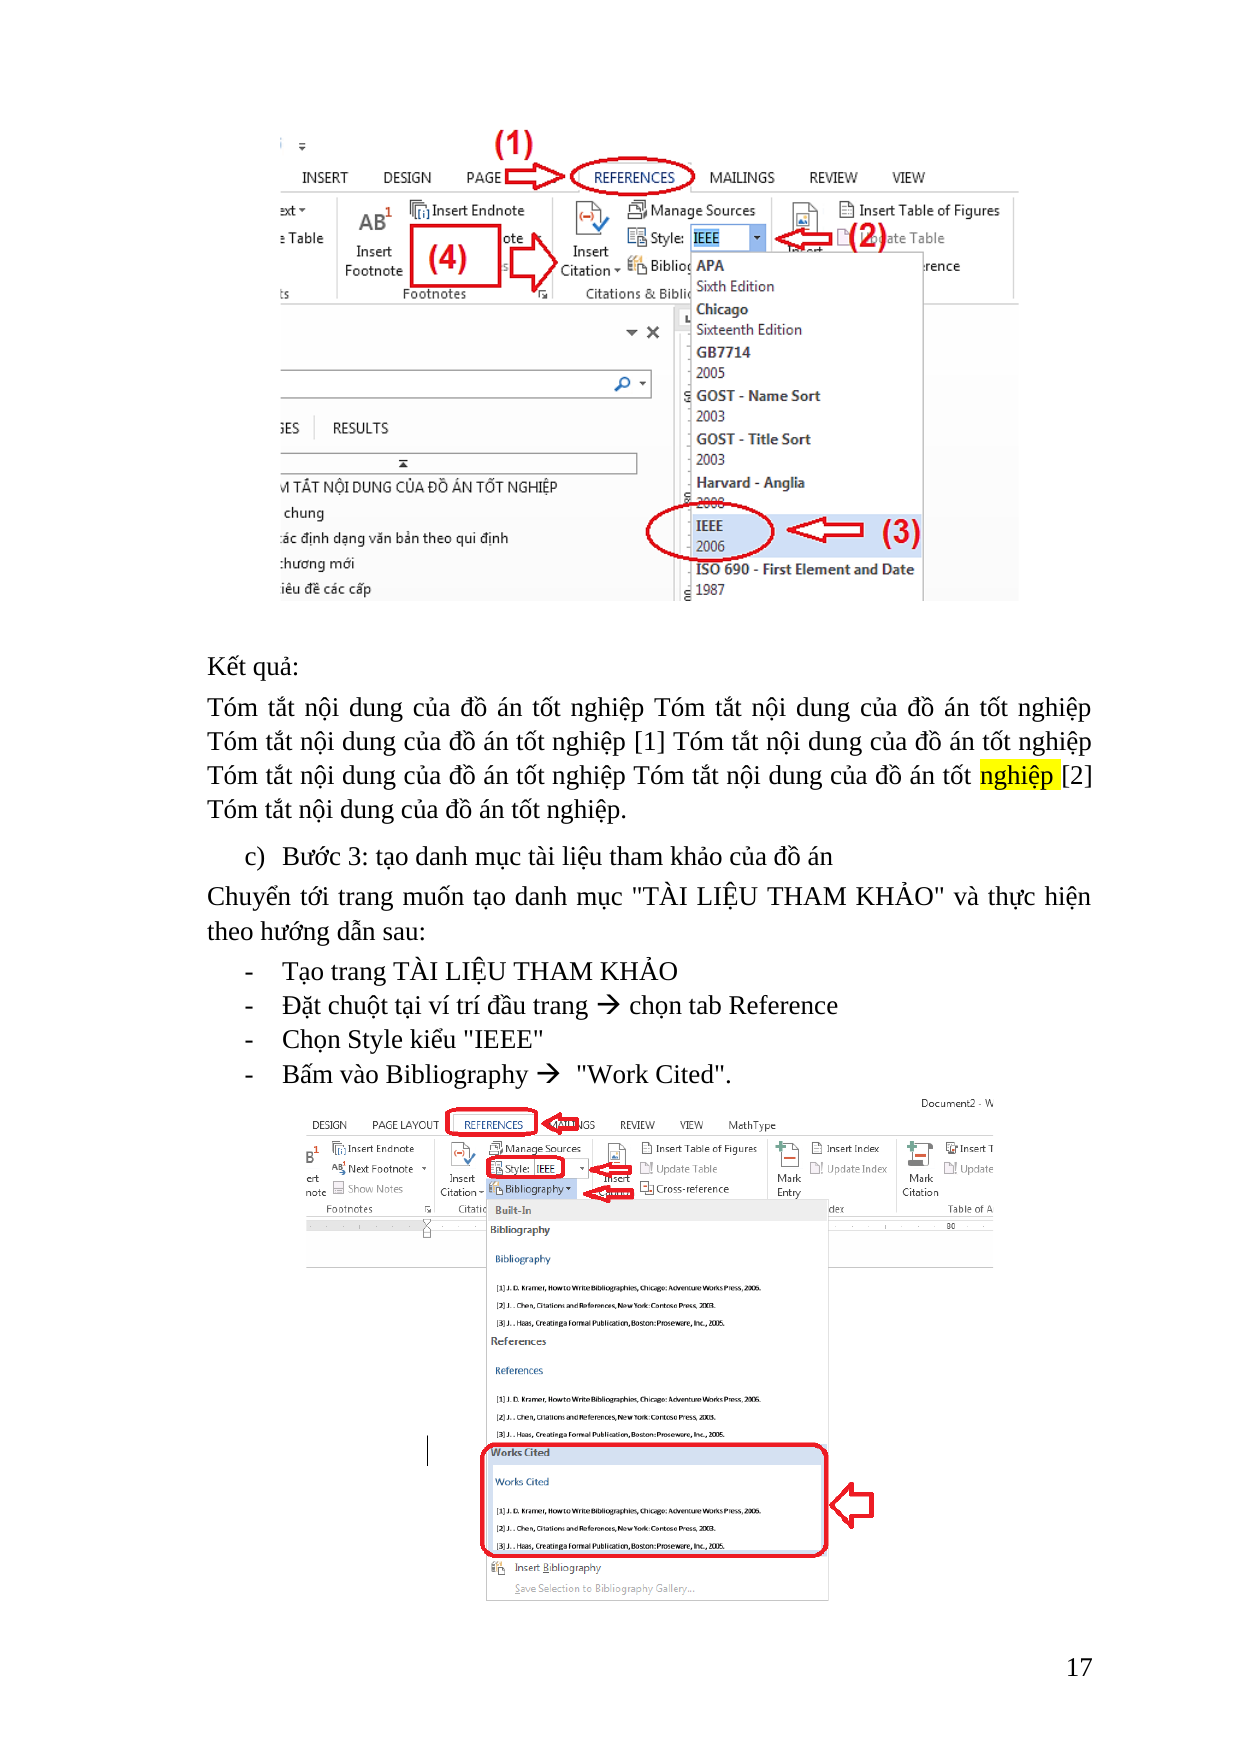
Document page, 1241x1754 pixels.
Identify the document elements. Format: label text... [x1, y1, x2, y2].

text Chuyển tới trang muốn tạo danh mục "TÀI LIỆU THAM KHẢO" và thực hiện theo hướng dẫn sau: [207, 880, 1092, 946]
list Đặt chuột tại ví trí đầu trang chọn tab Reference [244, 989, 1092, 1020]
list Bấm vào Bibliography "Work Cited". [244, 1058, 1092, 1089]
list Chọn Style kiểu "IEEE" [244, 1023, 1092, 1055]
list Bước 3: tạo danh mục tài liệu tham khảo của đồ án [244, 840, 1092, 871]
picture [306, 1098, 994, 1611]
picture [280, 118, 1019, 601]
list Tạo trang TÀI LIỆU THAM KHẢO [244, 955, 1092, 986]
text Tóm tắt nội dung của đồ án tốt nghiệp Tóm tắt nội dung của đồ án tốt nghiệp Tóm tắt nội dung của đồ án tốt nghiệp Tóm tắt nội dung của đồ án tốt nghiệp Tóm tắt nội dung của đồ án tốt nghiệp Tóm tắt nội dung của đồ án tốt nghiệp Tóm tắt nội dung của đồ án tốt nghiệp. [207, 691, 1092, 824]
text Kết quả: [207, 650, 1092, 682]
